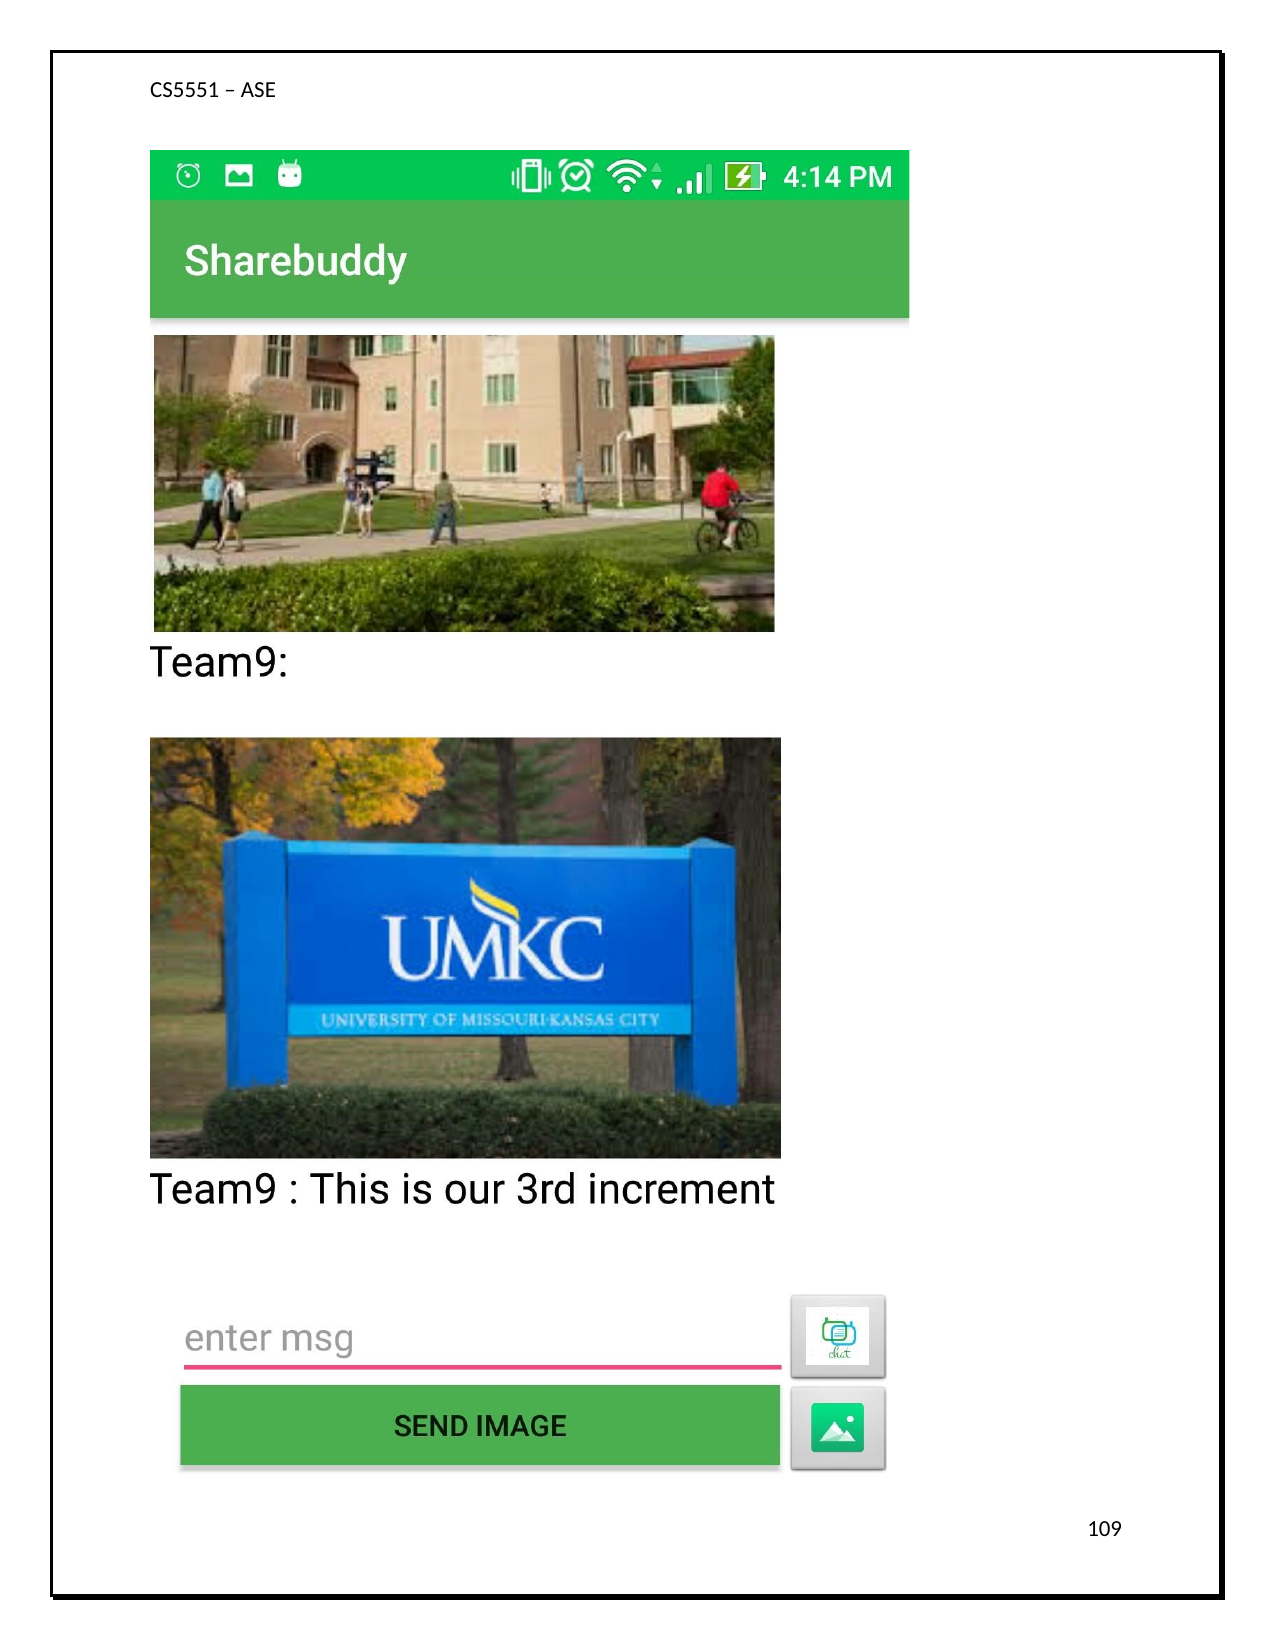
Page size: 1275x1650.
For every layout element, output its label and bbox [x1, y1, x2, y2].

picture [150, 150, 910, 1497]
